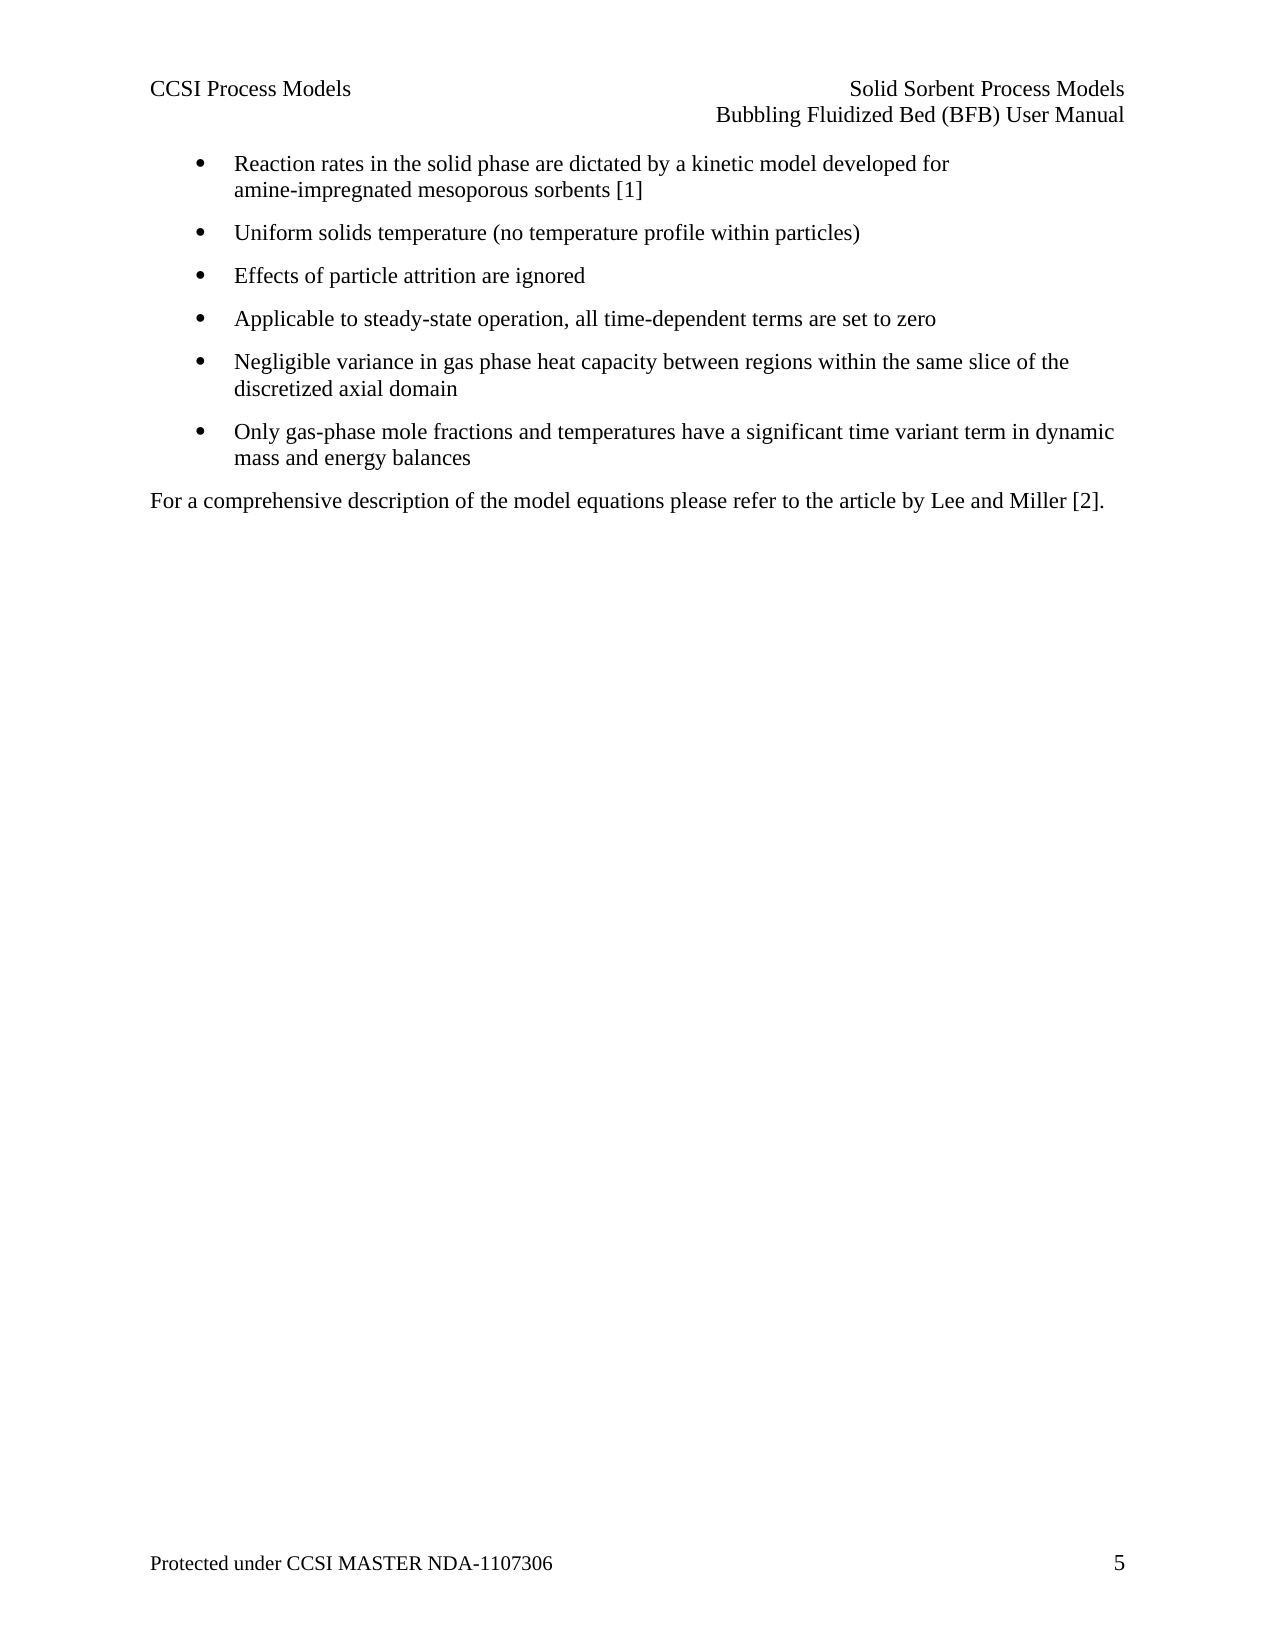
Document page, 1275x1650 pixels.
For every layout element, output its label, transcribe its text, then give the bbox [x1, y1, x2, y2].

text Applicable to steady-state operation, all time-dependent terms are set to zero [196, 305, 1125, 332]
text Negligible variance in gas phase heat capacity between regions within the same slice of the discretized axial domain [196, 348, 1125, 401]
text Effects of particle attrition are ignored [196, 262, 1125, 289]
text Only gas-phase mole fractions and temperatures have a significant time variant term in dynamic mass and energy balances [196, 418, 1125, 471]
text Uniform solids temperature (no temperature profile within particles) [196, 219, 1125, 246]
text Reaction rates in the solid phase are dictated by a kinetic model developed for amine-impregnated mesoporous sorbents [1] [196, 150, 1125, 203]
text For a comprehensive description of the model equations please refer to the article by Lee and Miller [2]. [150, 487, 1125, 513]
